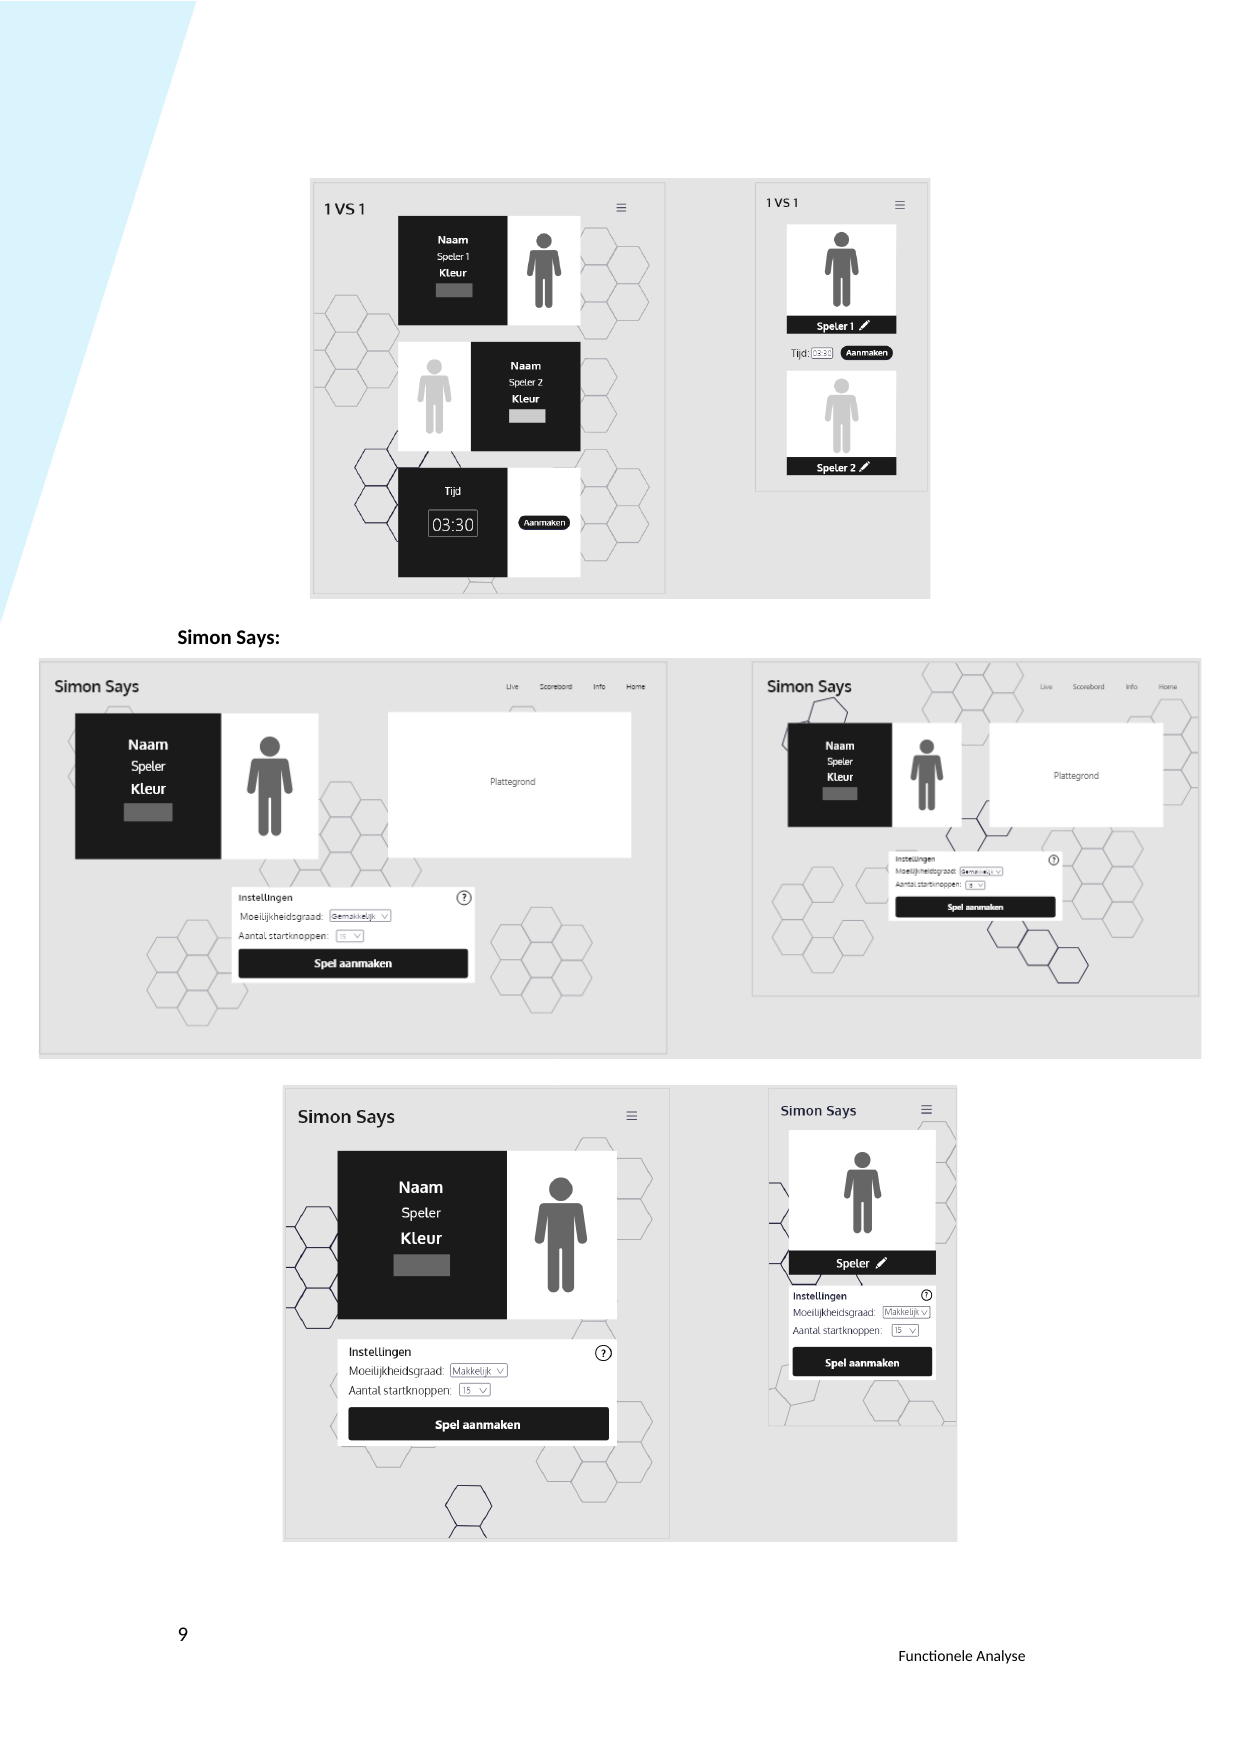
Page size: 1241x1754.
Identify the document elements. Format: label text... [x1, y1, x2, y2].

text Simon Says: [177, 624, 1063, 649]
picture [0, 1, 1202, 1542]
